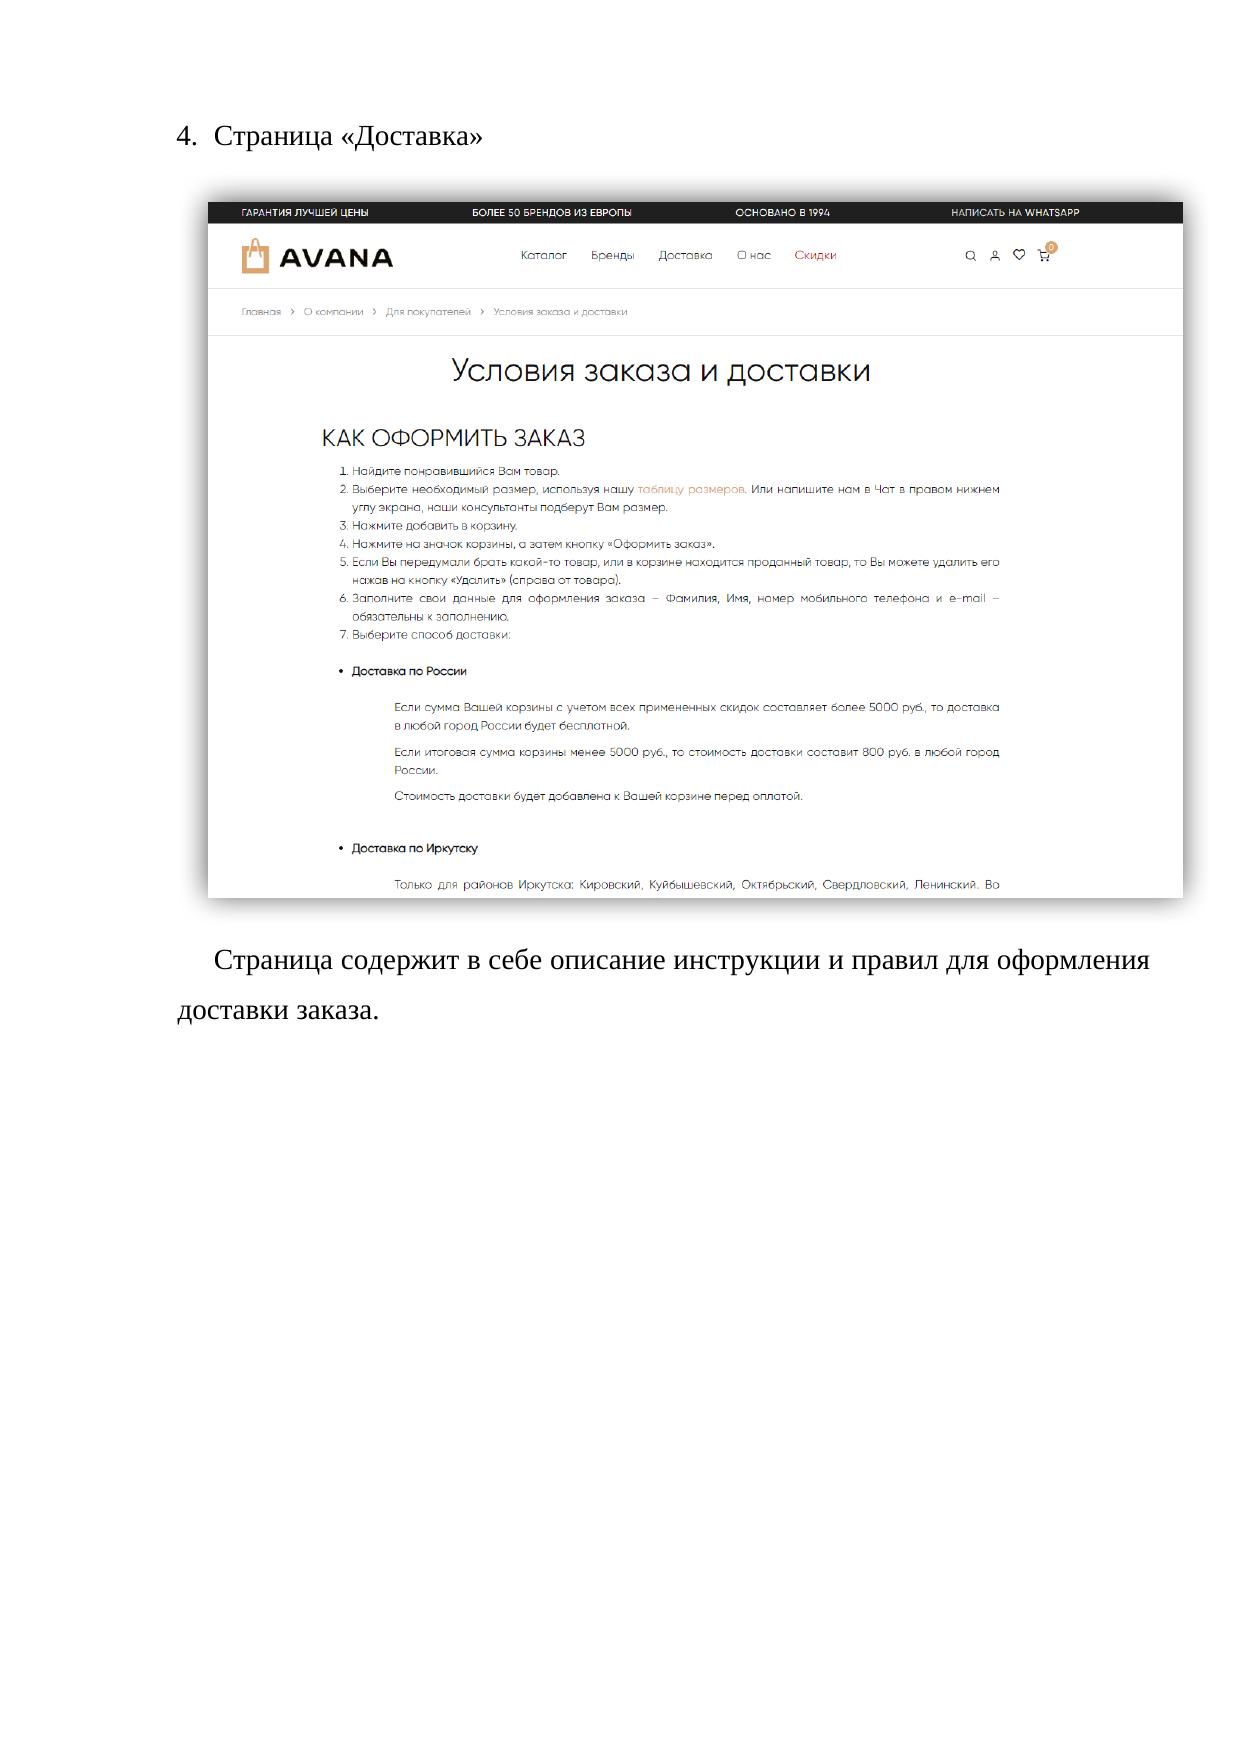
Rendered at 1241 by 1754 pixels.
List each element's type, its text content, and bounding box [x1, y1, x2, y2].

text Страница содержит в себе описание инструкции и правил для оформления доставки заказа. [177, 942, 1152, 1026]
list Страница «Доставка» [176, 118, 1152, 152]
picture [208, 202, 1183, 898]
